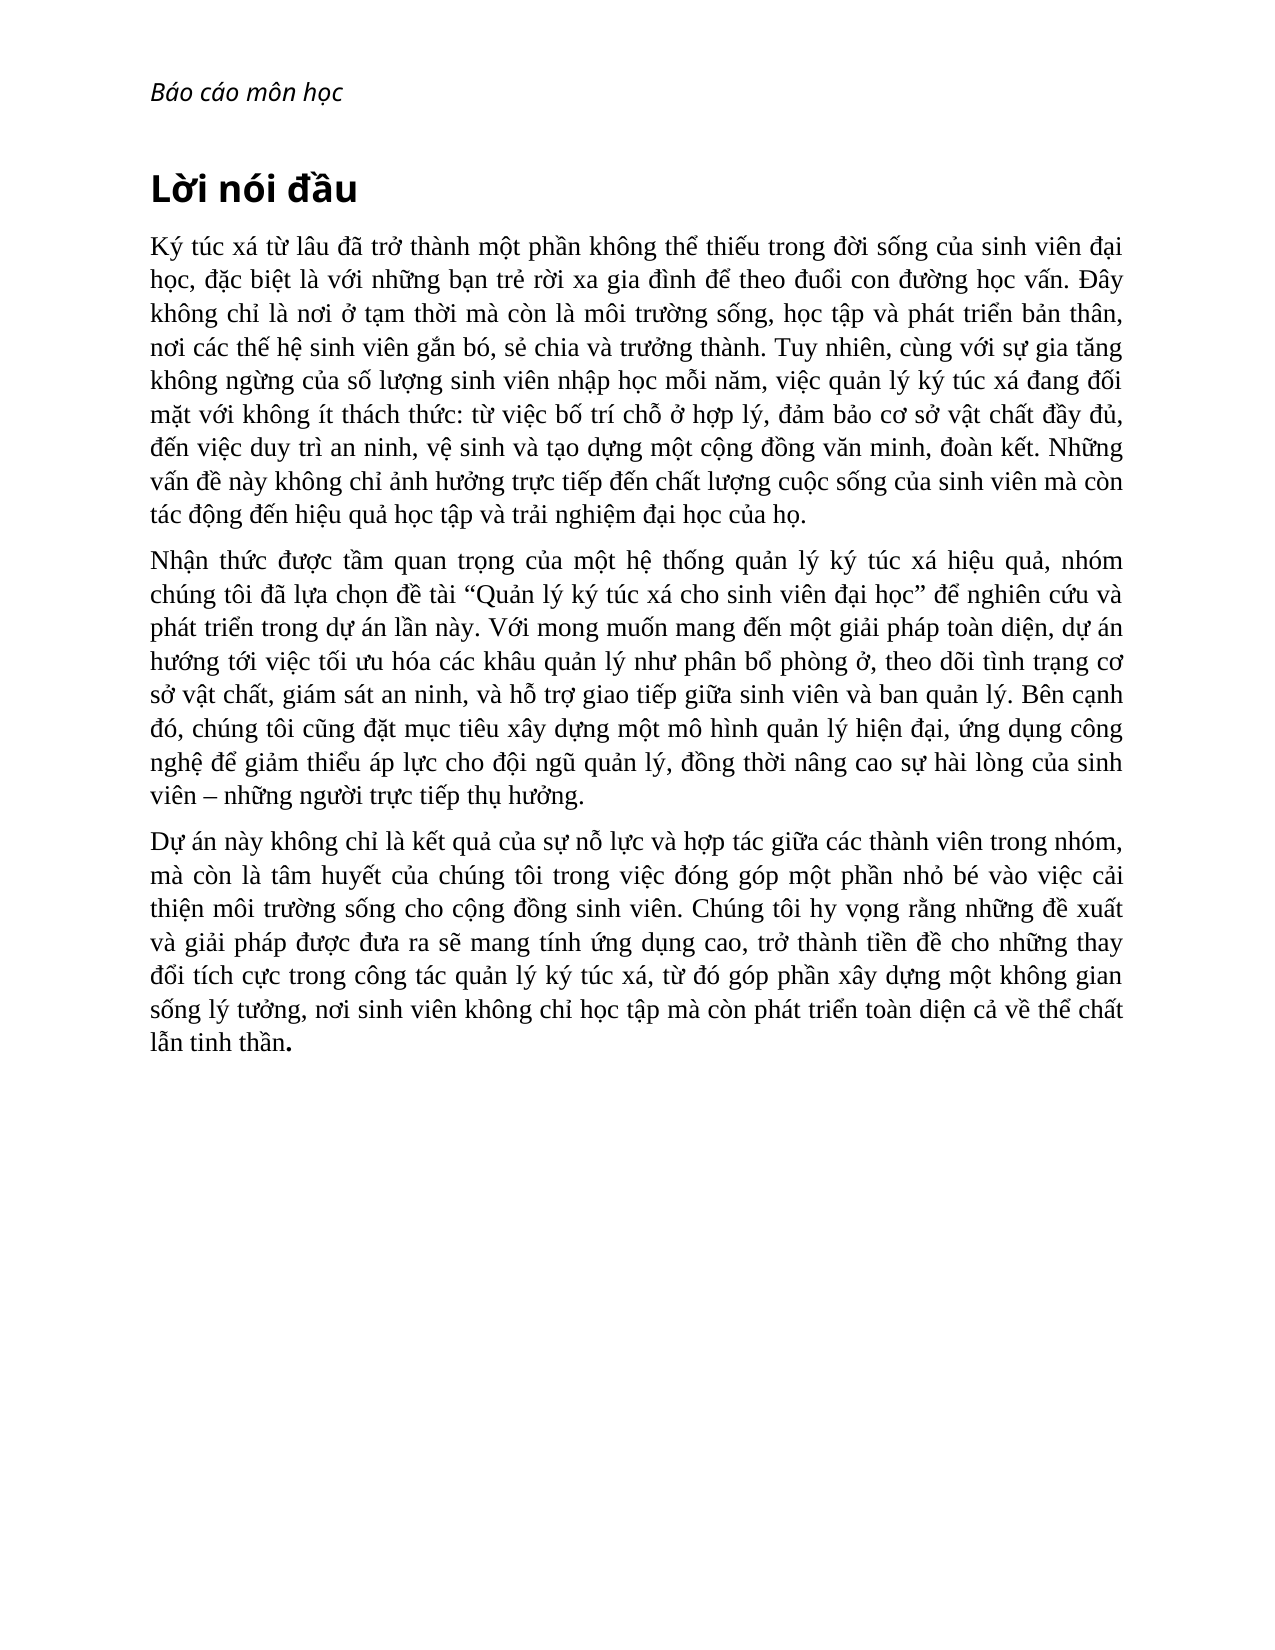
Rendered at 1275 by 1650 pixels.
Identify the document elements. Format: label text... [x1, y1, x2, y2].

text Dự án này không chỉ là kết quả của sự nỗ lực và hợp tác giữa các thành viên trong nhóm, mà còn là tâm huyết của chúng tôi trong việc đóng góp một phần nhỏ bé vào việc cải thiện môi trường sống cho cộng đồng sinh viên. Chúng tôi hy vọng rằng những đề xuất và giải pháp được đưa ra sẽ mang tính ứng dụng cao, trở thành tiền đề cho những thay đổi tích cực trong công tác quản lý ký túc xá, từ đó góp phần xây dựng một không gian sống lý tưởng, nơi sinh viên không chỉ học tập mà còn phát triển toàn diện cả về thể chất lẫn tinh thần. [150, 825, 1124, 1058]
subtitle Lời nói đầu [150, 162, 1125, 213]
text Nhận thức được tầm quan trọng của một hệ thống quản lý ký túc xá hiệu quả, nhóm chúng tôi đã lựa chọn đề tài “Quản lý ký túc xá cho sinh viên đại học” để nghiên cứu và phát triển trong dự án lần này. Với mong muốn mang đến một giải pháp toàn diện, dự án hướng tới việc tối ưu hóa các khâu quản lý như phân bổ phòng ở, theo dõi tình trạng cơ sở vật chất, giám sát an ninh, và hỗ trợ giao tiếp giữa sinh viên và ban quản lý. Bên cạnh đó, chúng tôi cũng đặt mục tiêu xây dựng một mô hình quản lý hiện đại, ứng dụng công nghệ để giảm thiểu áp lực cho đội ngũ quản lý, đồng thời nâng cao sự hài lòng của sinh viên – những người trực tiếp thụ hưởng. [150, 544, 1124, 810]
text Ký túc xá từ lâu đã trở thành một phần không thể thiếu trong đời sống của sinh viên đại học, đặc biệt là với những bạn trẻ rời xa gia đình để theo đuổi con đường học vấn. Đây không chỉ là nơi ở tạm thời mà còn là môi trường sống, học tập và phát triển bản thân, nơi các thế hệ sinh viên gắn bó, sẻ chia và trưởng thành. Tuy nhiên, cùng với sự gia tăng không ngừng của số lượng sinh viên nhập học mỗi năm, việc quản lý ký túc xá đang đối mặt với không ít thách thức: từ việc bố trí chỗ ở hợp lý, đảm bảo cơ sở vật chất đầy đủ, đến việc duy trì an ninh, vệ sinh và tạo dựng một cộng đồng văn minh, đoàn kết. Những vấn đề này không chỉ ảnh hưởng trực tiếp đến chất lượng cuộc sống của sinh viên mà còn tác động đến hiệu quả học tập và trải nghiệm đại học của họ. [150, 230, 1124, 529]
